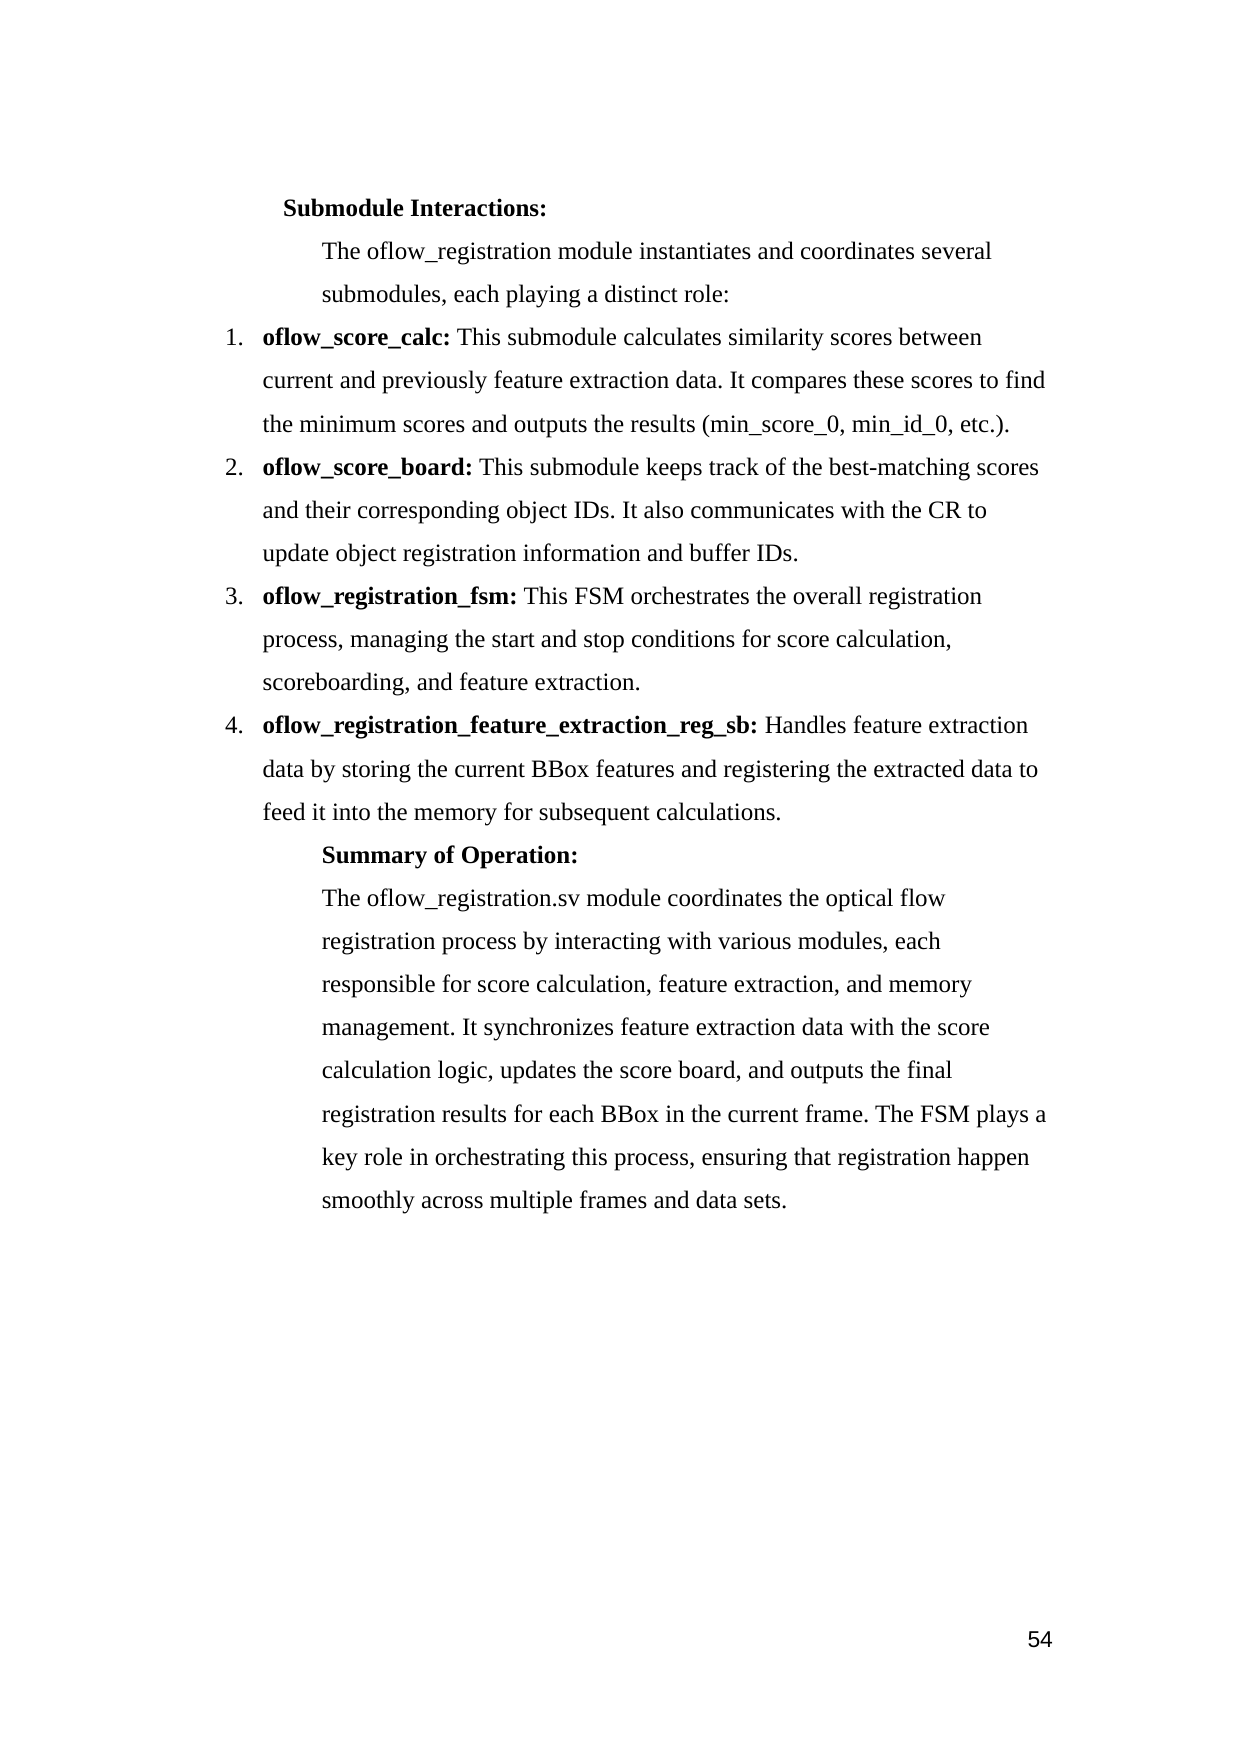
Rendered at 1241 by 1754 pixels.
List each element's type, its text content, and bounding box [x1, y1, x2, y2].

list oflow_registration_fsm: This FSM orchestrates the overall registration process, managing the start and stop conditions for score calculation, scoreboarding, and feature extraction. [225, 581, 1053, 696]
list oflow_score_calc: This submodule calculates similarity scores between current and previously feature extraction data. It compares these scores to find the minimum scores and outputs the results (min_score_0, min_id_0, etc.). [225, 322, 1053, 437]
list oflow_registration_feature_extraction_reg_sb: Handles feature extraction data by storing the current BBox features and registering the extracted data to feed it into the memory for subsequent calculations. [225, 711, 1053, 826]
text The oflow_registration.sv module coordinates the optical flow registration process by interacting with various modules, each responsible for score calculation, feature extraction, and memory management. It synchronizes feature extraction data with the score calculation logic, updates the score board, and outputs the final registration results for each BBox in the current frame. The FSM plays a key role in orchestrating this process, ensuring that registration happen smoothly across multiple frames and data sets. [322, 883, 1053, 1214]
text The oflow_registration module instantiates and coordinates several submodules, each playing a distinct role: [322, 236, 1053, 308]
text Submodule Interactions: [187, 193, 1053, 222]
list oflow_score_board: This submodule keeps track of the best-matching scores and their corresponding object IDs. It also communicates with the CR to update object registration information and buffer IDs. [225, 452, 1053, 567]
text Summary of Operation: [322, 840, 1053, 869]
